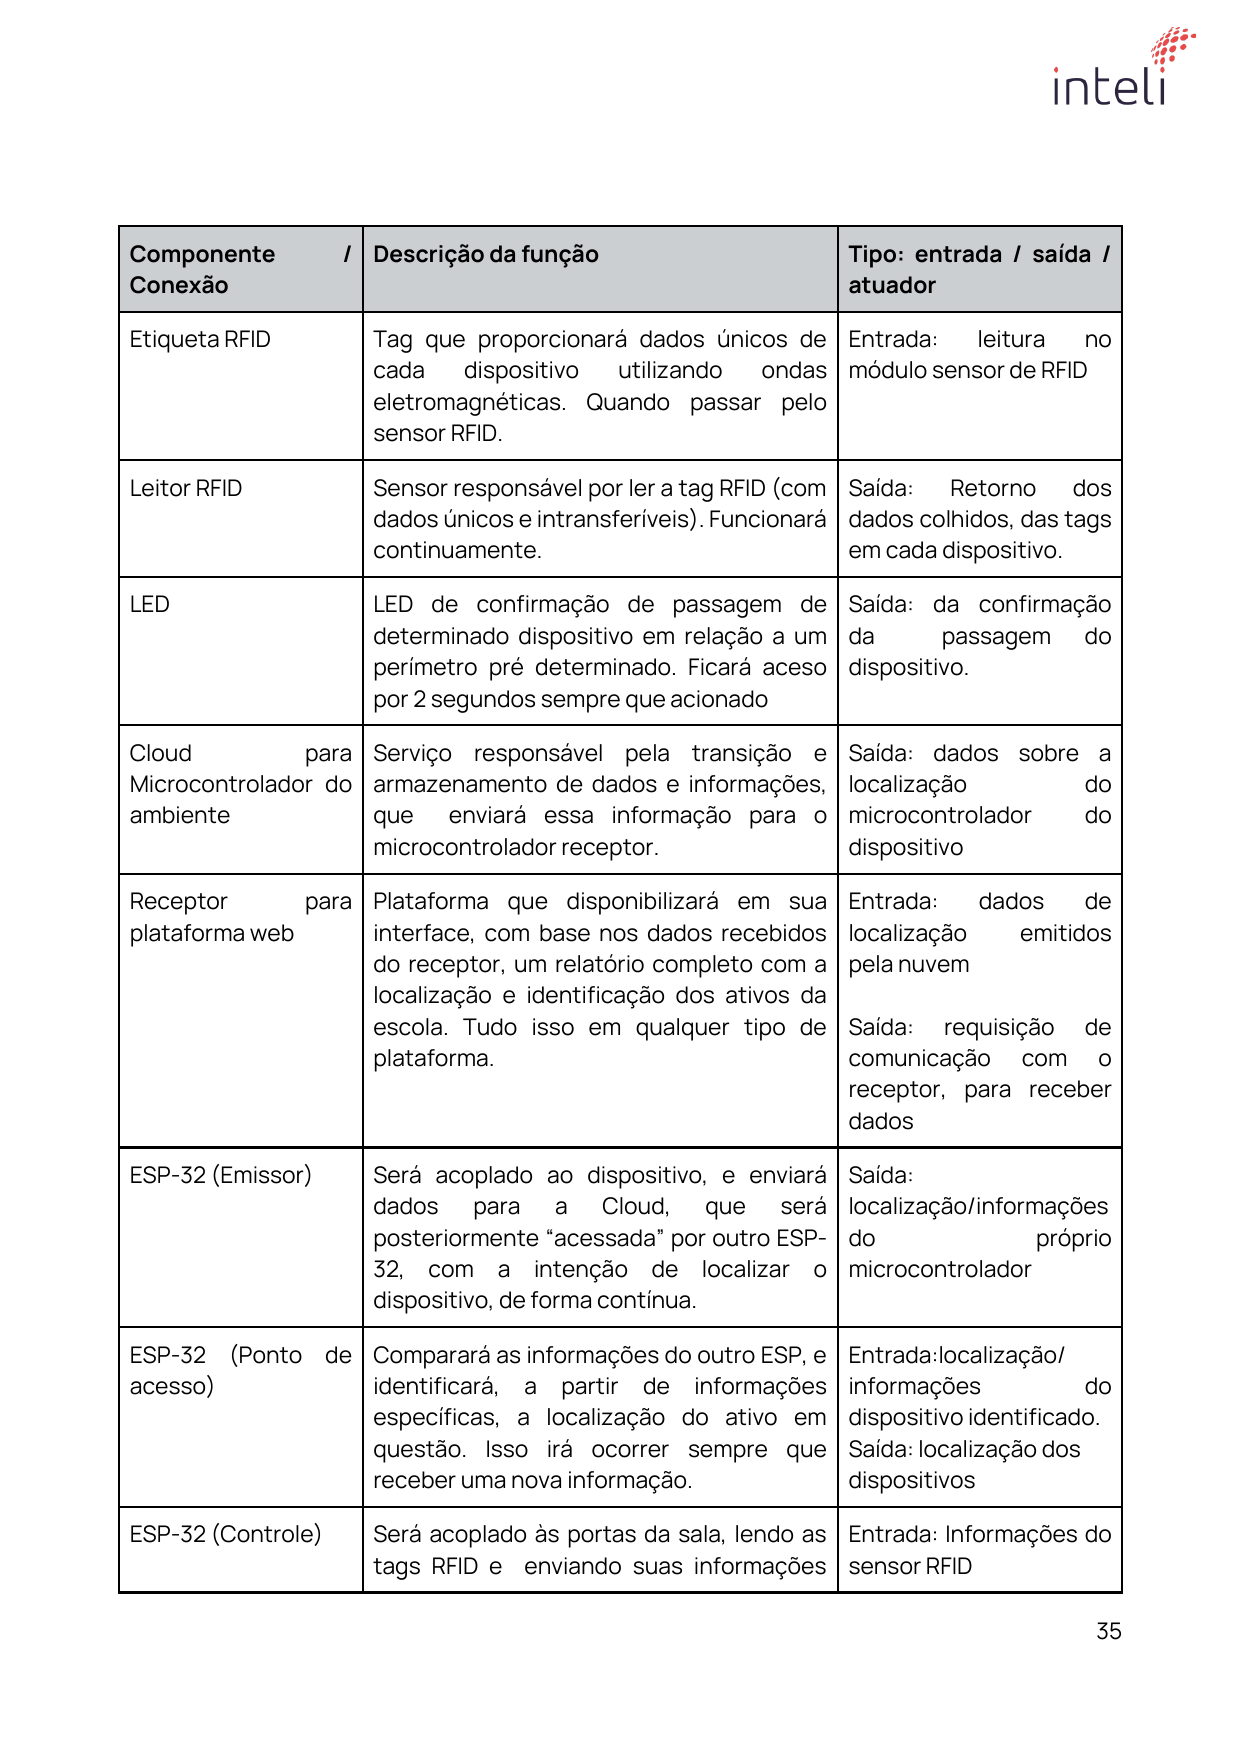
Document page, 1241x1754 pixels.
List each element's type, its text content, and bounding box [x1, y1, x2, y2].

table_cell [364, 1508, 837, 1591]
table_cell ESP-32 (Ponto de acesso) [120, 1328, 362, 1506]
table_cell ESP-32 (Emissor) [120, 1149, 362, 1326]
table_cell Saída: localização/informações do próprio microcontrolador [839, 1149, 1121, 1326]
table_cell Sensor responsável por ler a tag RFID (com dados únicos e intransferíveis). Funcionará continuamente. [364, 461, 837, 576]
picture [1054, 27, 1197, 105]
table_cell Saída: Retorno dos dados colhidos, das tags em cada dispositivo. [839, 461, 1121, 576]
table_cell Comparará as informações do outro ESP, e identificará, a partir de informações específicas, a localização do ativo em questão. Isso irá ocorrer sempre que receber uma nova informação. [364, 1328, 837, 1506]
table_cell Saída: dados sobre a localização do microcontrolador do dispositivo [839, 726, 1121, 873]
table_cell Entrada: dados de localização emitidos pela nuvem Saída: requisição de comunicação com o receptor, para receber dados [839, 875, 1121, 1146]
table_cell Será acoplado ao dispositivo, e enviará dados para a Cloud, que será posteriormente “acessada” por outro ESP-32, com a intenção de localizar o dispositivo, de forma contínua. [364, 1149, 837, 1326]
table_header Componente / Conexão [120, 227, 362, 311]
table_cell Tag que proporcionará dados únicos de cada dispositivo utilizando ondas eletromagnéticas. Quando passar pelo sensor RFID. [364, 313, 837, 459]
table_header Tipo: entrada / saída / atuador [839, 227, 1121, 311]
table_cell LED de confirmação de passagem de determinado dispositivo em relação a um perímetro pré determinado. Ficará aceso por 2 segundos sempre que acionado [364, 578, 837, 724]
table_header Descrição da função [364, 227, 837, 311]
table_cell Saída: da confirmação da passagem do dispositivo. [839, 578, 1121, 724]
table_cell Entrada:localização/informações do dispositivo identificado. Saída: localização dos dispositivos [839, 1328, 1121, 1506]
table_cell Cloud para Microcontrolador do ambiente [120, 726, 362, 873]
table_cell Serviço responsável pela transição e armazenamento de dados e informações, que enviará essa informação para o microcontrolador receptor. [364, 726, 837, 873]
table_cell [839, 1508, 1121, 1591]
table_cell ESP-32 (Controle) [120, 1508, 362, 1591]
table_cell Etiqueta RFID [120, 313, 362, 459]
table_cell Receptor para plataforma web [120, 875, 362, 1146]
table_cell Entrada: leitura no módulo sensor de RFID [839, 313, 1121, 459]
table_cell Leitor RFID [120, 461, 362, 576]
table_cell Plataforma que disponibilizará em sua interface, com base nos dados recebidos do receptor, um relatório completo com a localização e identificação dos ativos da escola. Tudo isso em qualquer tipo de plataforma. [364, 875, 837, 1146]
table_cell LED [120, 578, 362, 724]
